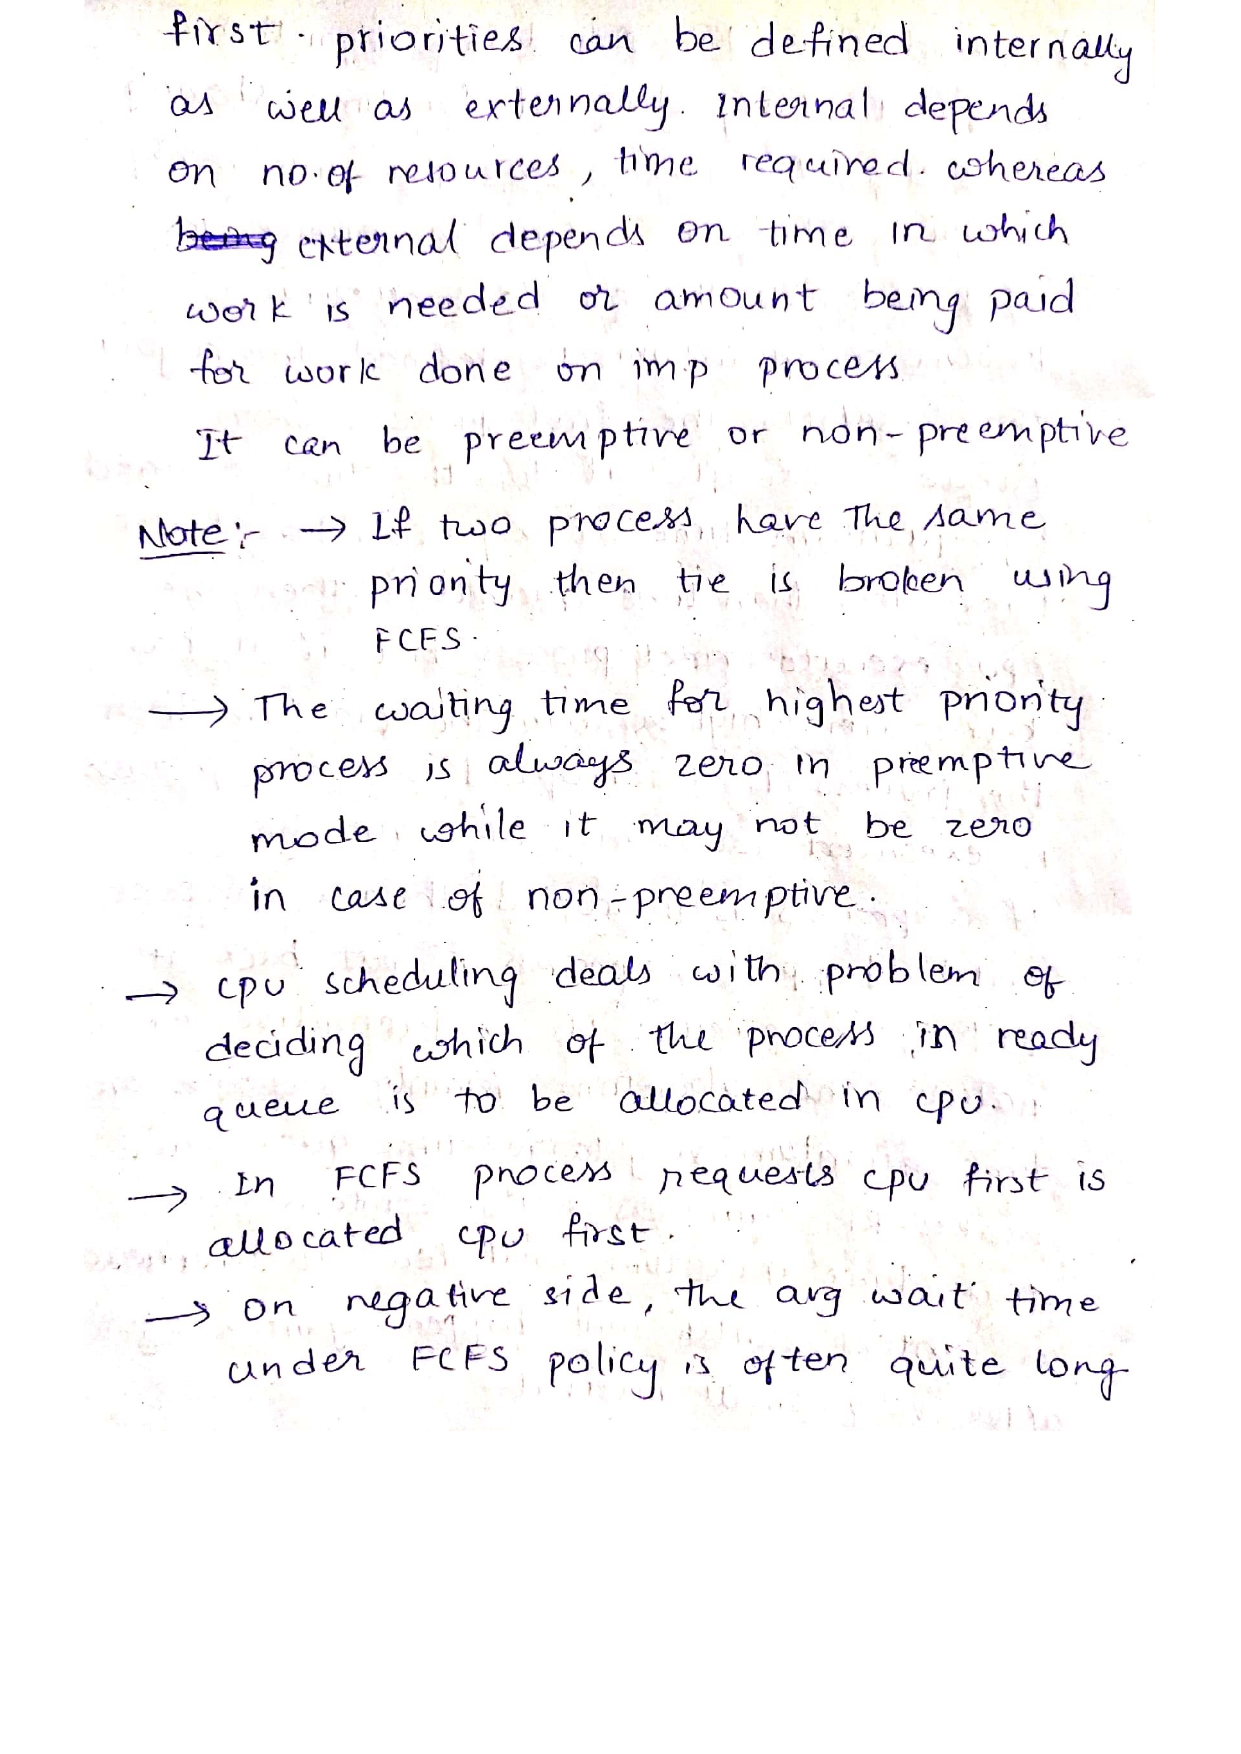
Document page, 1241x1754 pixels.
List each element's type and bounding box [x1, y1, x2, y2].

picture [84, 0, 1155, 1431]
